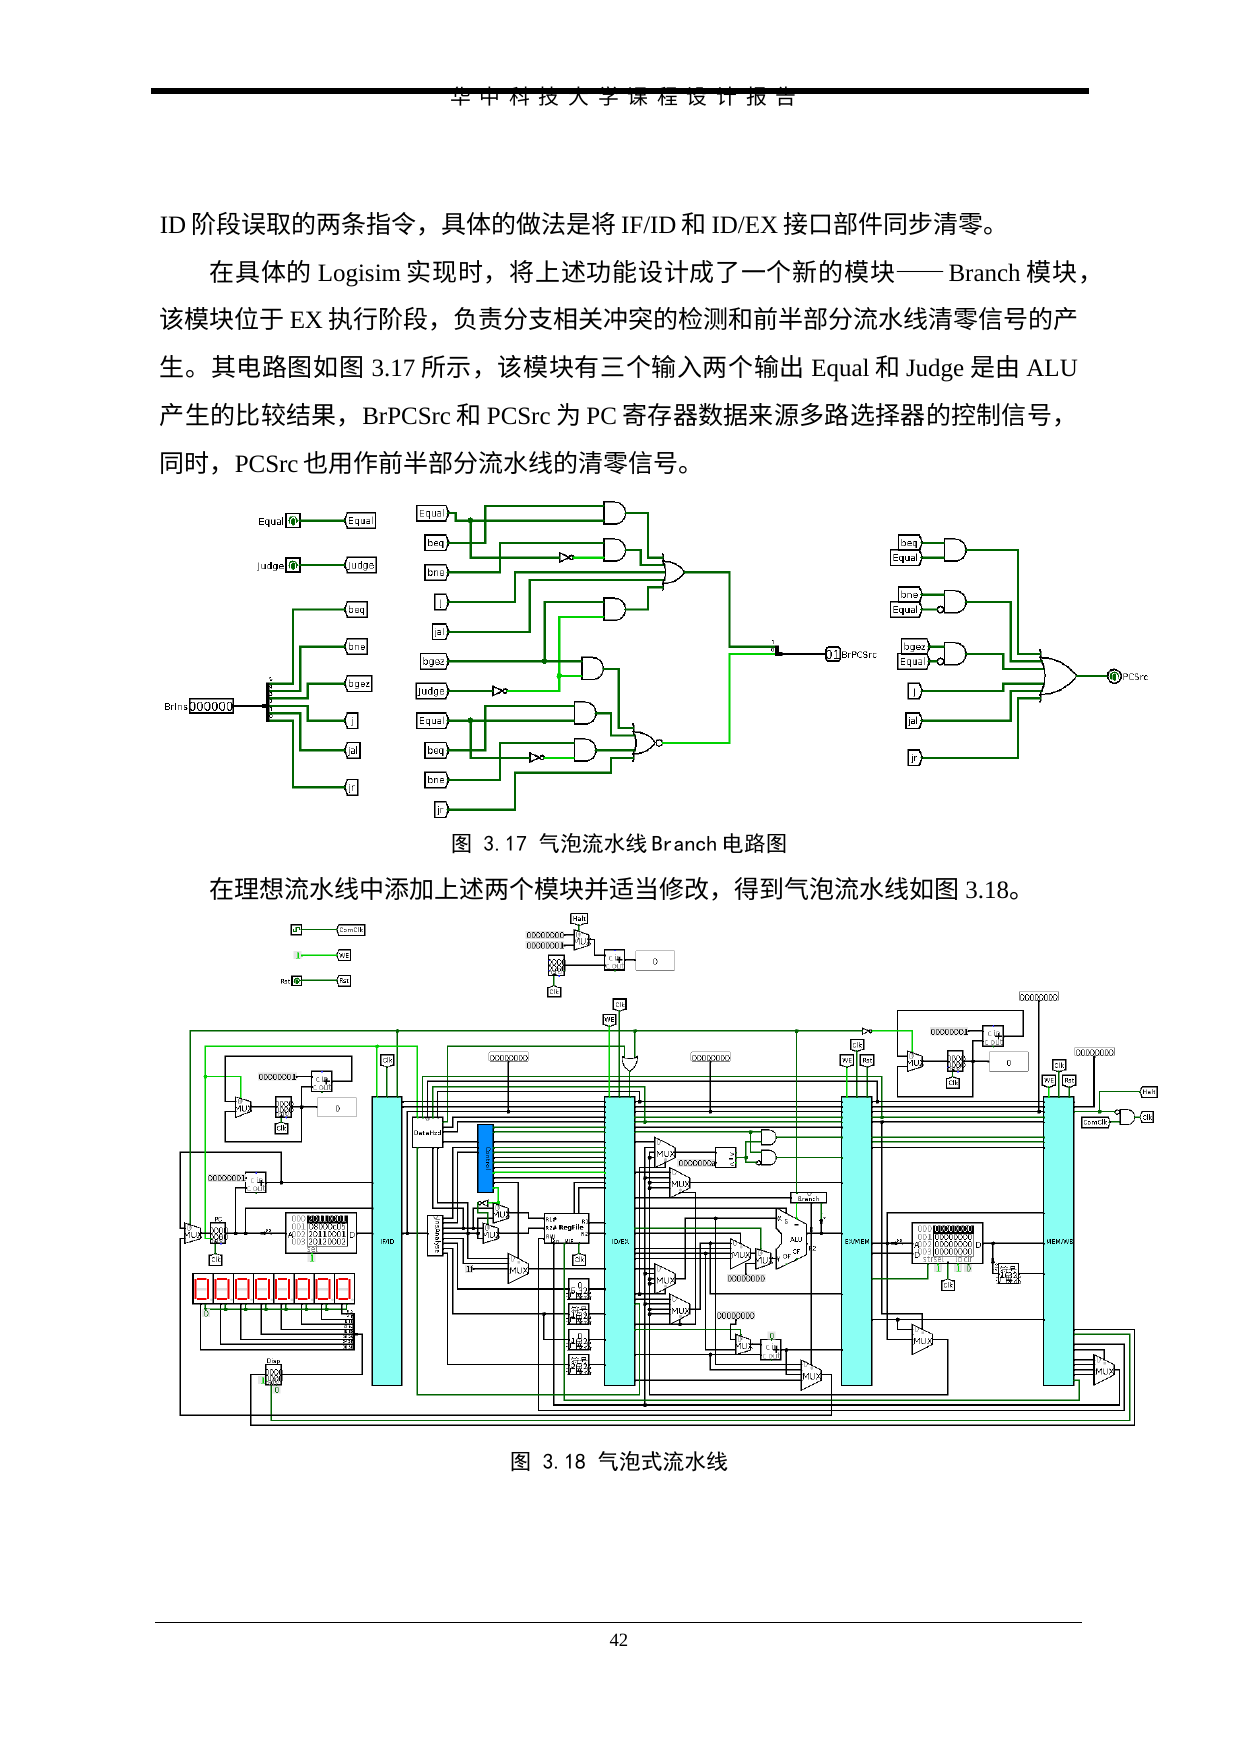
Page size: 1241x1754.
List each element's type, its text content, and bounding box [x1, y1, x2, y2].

picture [159, 911, 1160, 1435]
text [159, 198, 1078, 246]
picture [159, 485, 1154, 820]
